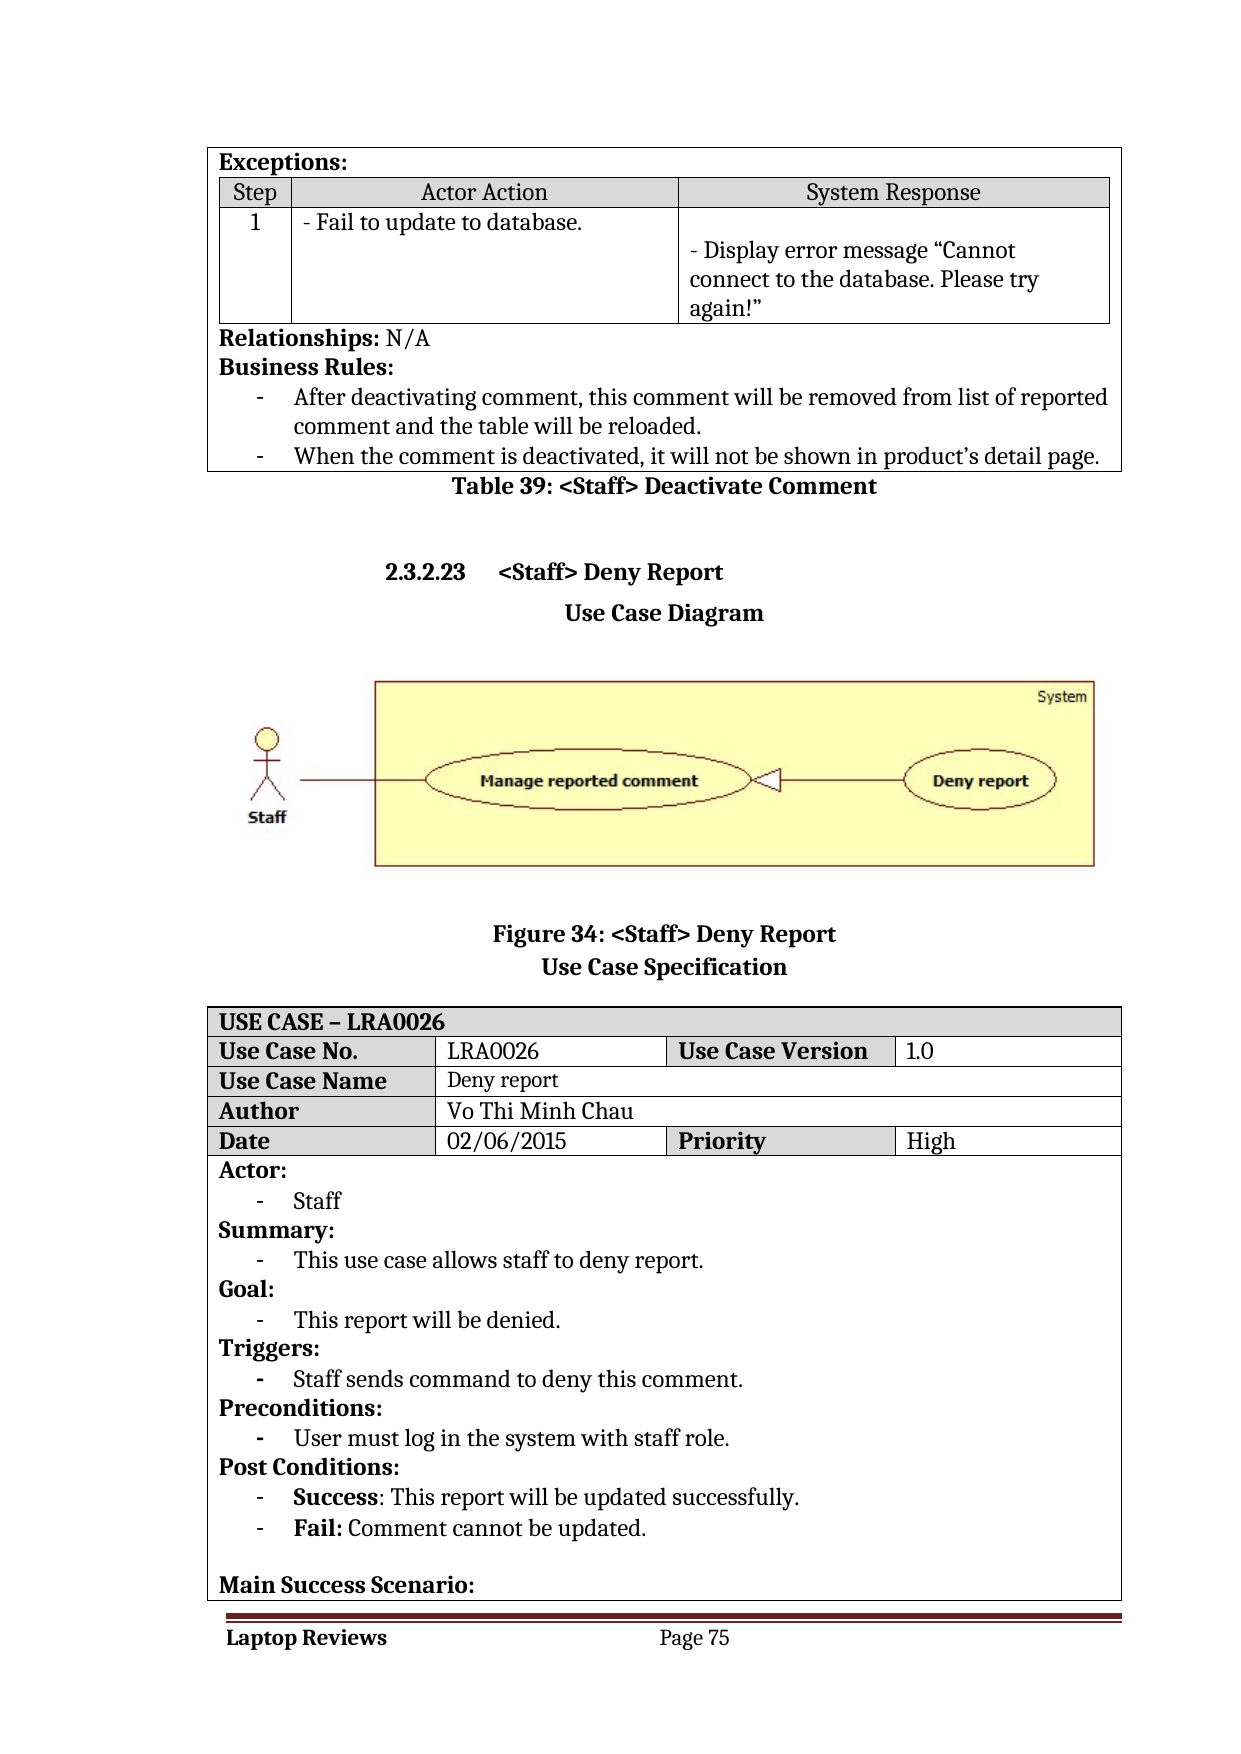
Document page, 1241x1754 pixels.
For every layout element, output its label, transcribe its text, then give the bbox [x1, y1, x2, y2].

subtitle Table 39: <Staff> Deactivate Comment [207, 472, 1122, 501]
table_cell Author [208, 1097, 435, 1126]
table_cell Use Case Version [667, 1037, 895, 1066]
table_header USE CASE – LRA0026 [208, 1008, 1121, 1036]
table_cell Date [208, 1127, 435, 1155]
table_cell Priority [667, 1127, 895, 1155]
table_cell 1.0 [896, 1037, 1121, 1066]
table_cell Use Case Name [208, 1067, 435, 1096]
subtitle Figure 34: <Staff> Deny Report [207, 919, 1122, 948]
text Use Case Diagram [207, 599, 1122, 628]
table_cell Vo Thi Minh Chau [436, 1097, 1121, 1126]
table_cell High [896, 1127, 1121, 1155]
text Use Case Specification [207, 953, 1122, 981]
table_cell Use Case No. [208, 1037, 435, 1066]
subtitle <Staff> Deny Report [385, 558, 1122, 587]
picture [207, 653, 1123, 895]
table_cell LRA0026 [436, 1037, 666, 1066]
table_cell 02/06/2015 [436, 1127, 666, 1155]
table_cell Deny report [436, 1067, 1121, 1096]
